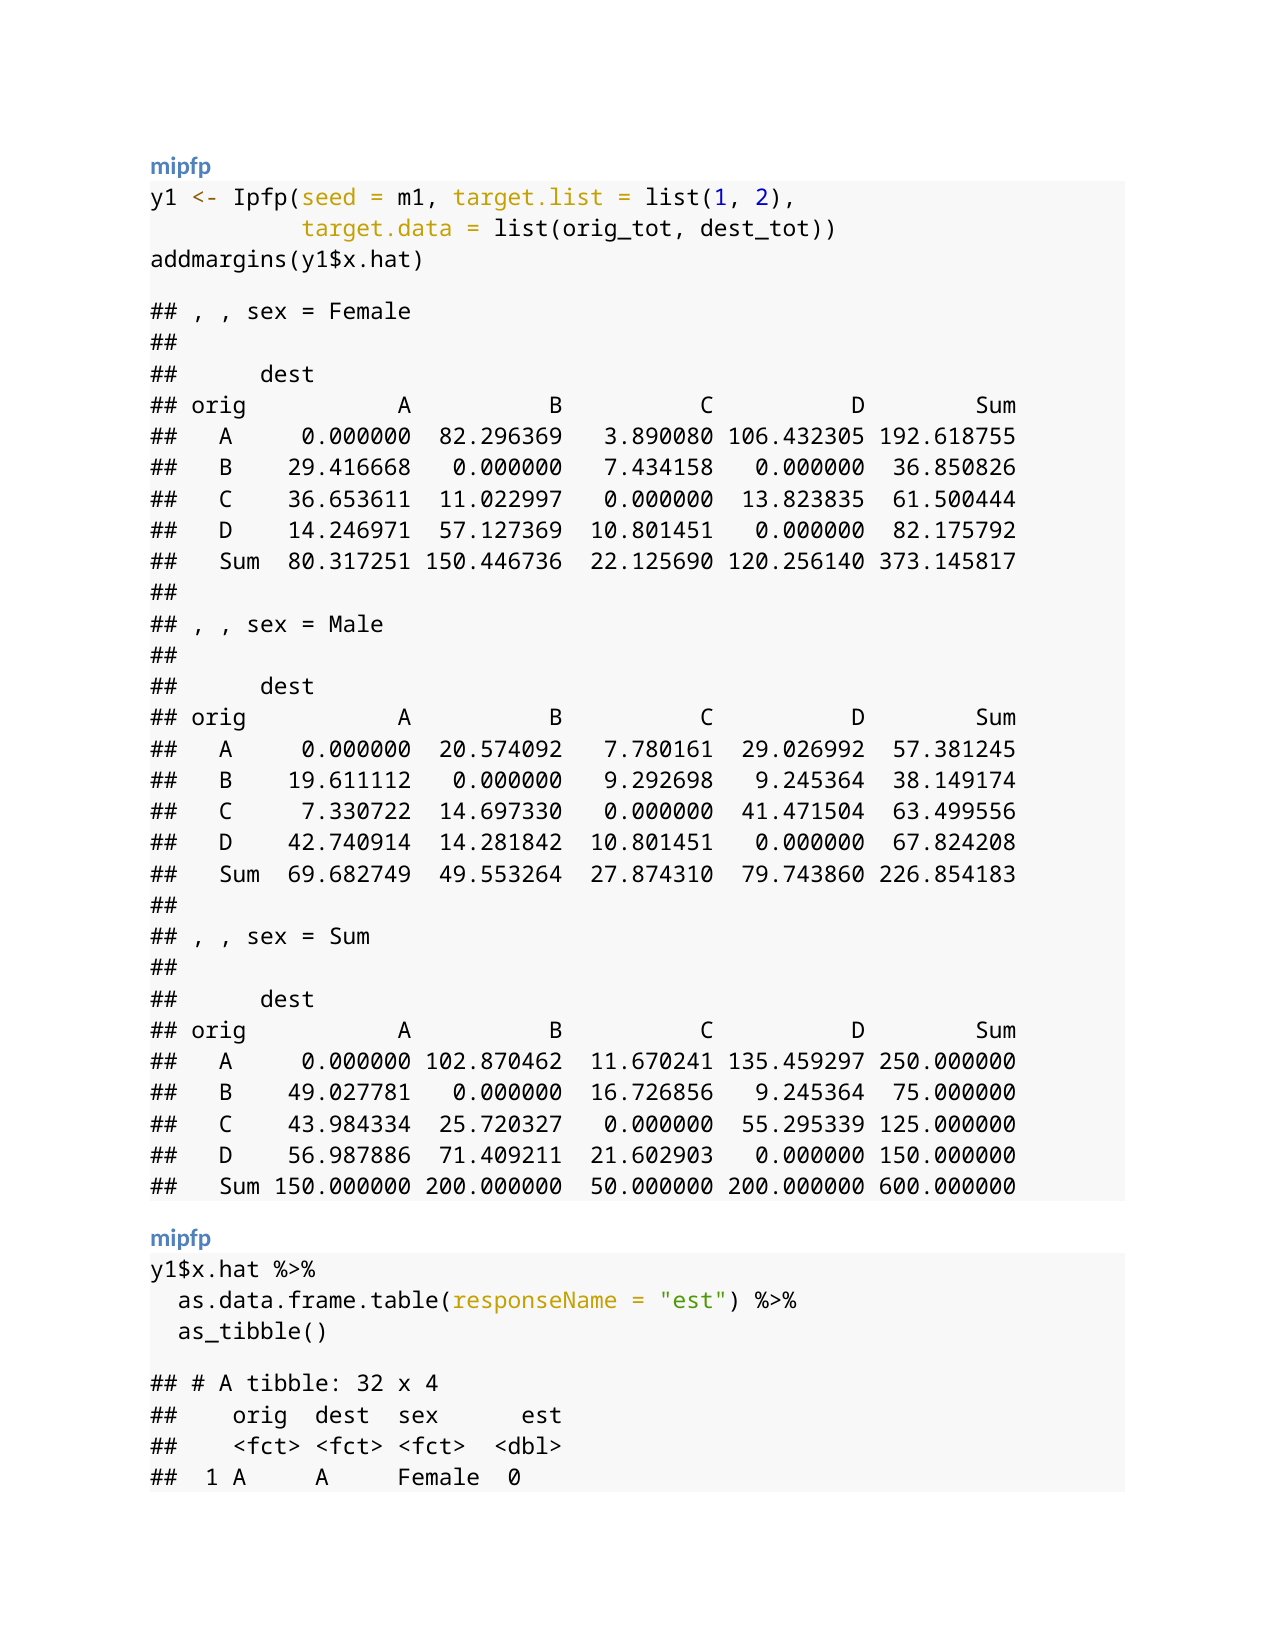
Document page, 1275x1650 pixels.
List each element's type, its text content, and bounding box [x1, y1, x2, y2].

text y1$x.hat %>% as.data.frame.table(responseName = "est") %>% as_tibble() [315, 1253, 1125, 1346]
subtitle mipfp [150, 1222, 1125, 1253]
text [150, 1367, 1125, 1492]
subtitle mipfp [150, 150, 1125, 181]
text y1 <- Ipfp(seed = m1, target.list = list(1, 2), target.data = list(orig_tot, dest_tot)) addmargins(y1$x.hat) [425, 181, 1125, 274]
text ## , , sex = Female ## ## dest ## orig A B C D Sum ## A 0.000000 82.296369 3.890080 106.432305 192.618755 ## B 29.416668 0.000000 7.434158 0.000000 36.850826 ## C 36.653611 11.022997 0.000000 13.823835 61.500444 ## D 14.246971 57.127369 10.801451 0.000000 82.175792 ## Sum 80.317251 150.446736 22.125690 120.256140 373.145817 ## ## , , sex = Male ## ## dest ## orig A B C D Sum ## A 0.000000 20.574092 7.780161 29.026992 57.381245 ## B 19.611112 0.000000 9.292698 9.245364 38.149174 ## C 7.330722 14.697330 0.000000 41.471504 63.499556 ## D 42.740914 14.281842 10.801451 0.000000 67.824208 ## Sum 69.682749 49.553264 27.874310 79.743860 226.854183 ## ## , , sex = Sum ## ## dest ## orig A B C D Sum ## A 0.000000 102.870462 11.670241 135.459297 250.000000 ## B 49.027781 0.000000 16.726856 9.245364 75.000000 ## C 43.984334 25.720327 0.000000 55.295339 125.000000 ## D 56.987886 71.409211 21.602903 0.000000 150.000000 ## Sum 150.000000 200.000000 50.000000 200.000000 600.000000 [150, 295, 1125, 1201]
